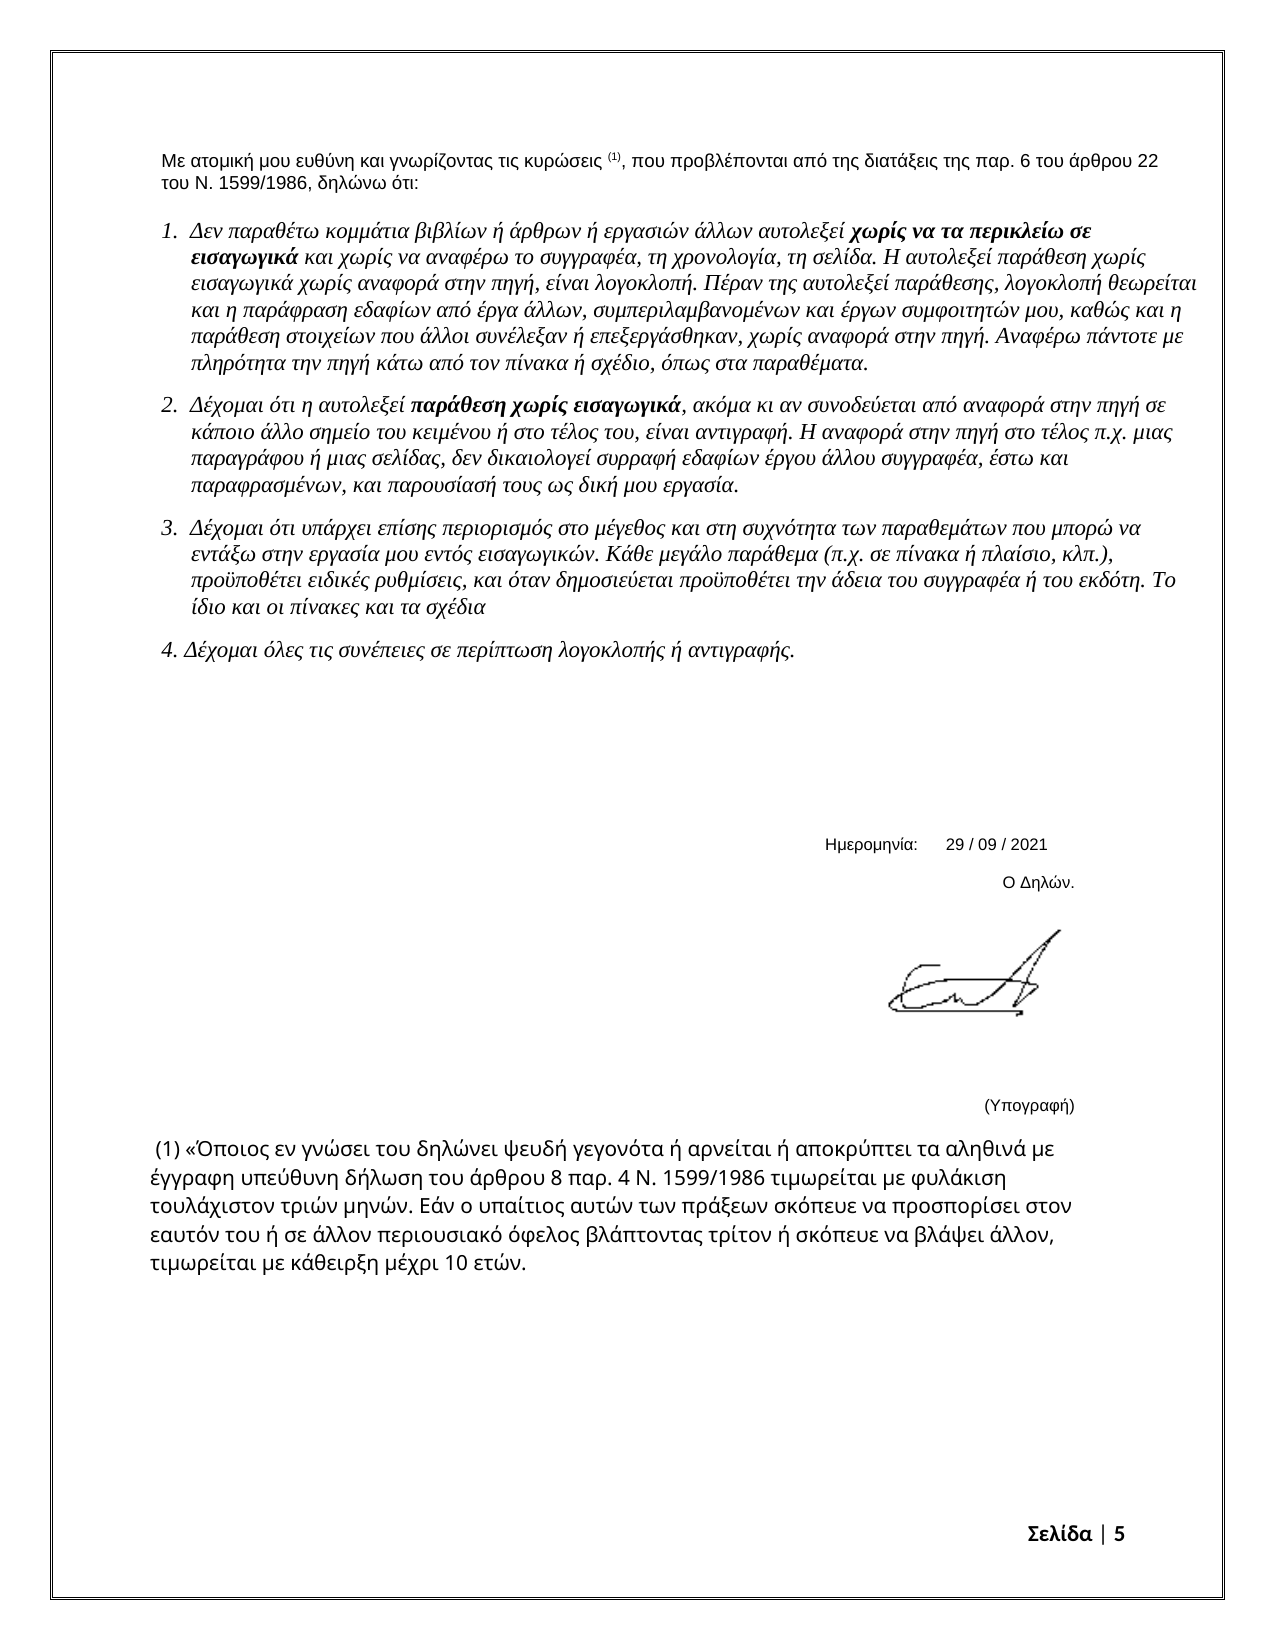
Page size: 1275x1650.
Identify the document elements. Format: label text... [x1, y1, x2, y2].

table_cell 1. Δεν παραθέτω κομμάτια βιβλίων ή άρθρων ή εργασιών άλλων αυτολεξεί χωρίς να τα περικλείω σε εισαγωγικά και χωρίς να αναφέρω το συγγραφέα, τη χρονολογία, τη σελίδα. Η αυτολεξεί παράθεση χωρίς εισαγωγικά χωρίς αναφορά στην πηγή, είναι λογοκλοπή. Πέραν της αυτολεξεί παράθεσης, λογοκλοπή θεωρείται και η παράφραση εδαφίων από έργα άλλων, συμπεριλαμβανομένων και έργων συμφοιτητών μου, καθώς και η παράθεση στοιχείων που άλλοι συνέλεξαν ή επεξεργάσθηκαν, χωρίς αναφορά στην πηγή. Αναφέρω πάντοτε με πληρότητα την πηγή κάτω από τον πίνακα ή σχέδιο, όπως στα παραθέματα. 2. Δέχομαι ότι η αυτολεξεί παράθεση χωρίς εισαγωγικά, ακόμα κι αν συνοδεύεται από αναφορά στην πηγή σε κάποιο άλλο σημείο του κειμένου ή στο τέλος του, είναι αντιγραφή. Η αναφορά στην πηγή στο τέλος π.χ. μιας παραγράφου ή μιας σελίδας, δεν δικαιολογεί συρραφή εδαφίων έργου άλλου συγγραφέα, έστω και παραφρασμένων, και παρουσίασή τους ως δική μου εργασία. 3. Δέχομαι ότι υπάρχει επίσης περιορισμός στο μέγεθος και στη συχνότητα των παραθεμάτων που μπορώ να εντάξω στην εργασία μου εντός εισαγωγικών. Κάθε μεγάλο παράθεμα (π.χ. σε πίνακα ή πλαίσιο, κλπ.), προϋποθέτει ειδικές ρυθμίσεις, και όταν δημοσιεύεται προϋποθέτει την άδεια του συγγραφέα ή του εκδότη. Το ίδιο και οι πίνακες και τα σχέδια 4. Δέχομαι όλες τις συνέπειες σε περίπτωση λογοκλοπής ή αντιγραφής. [150, 217, 1215, 690]
text (1) «Όποιος εν γνώσει του δηλώνει ψευδή γεγονότα ή αρνείται ή αποκρύπτει τα αληθινά με έγγραφη υπεύθυνη δήλωση του άρθρου 8 παρ. 4 Ν. 1599/1986 τιμωρείται με φυλάκιση τουλάχιστον τριών μηνών. Εάν ο υπαίτιος αυτών των πράξεων σκόπευε να προσπορίσει στον εαυτόν του ή σε άλλον περιουσιακό όφελος βλάπτοντας τρίτον ή σκόπευε να βλάψει άλλον, τιμωρείται με κάθειρξη μέχρι 10 ετών. [150, 1134, 1125, 1277]
text (Υπογραφή) [150, 1096, 1074, 1115]
picture [870, 919, 1075, 1039]
text Ημερομηνία: 29 / 09 / 2021 [825, 834, 1074, 853]
table_header Με ατομική μου ευθύνη και γνωρίζοντας τις κυρώσεις (1), που προβλέπονται από της διατάξεις της παρ. 6 του άρθρου 22 του Ν. 1599/1986, δηλώνω ότι: [150, 150, 1215, 217]
text Ο Δηλών. [150, 873, 1074, 892]
